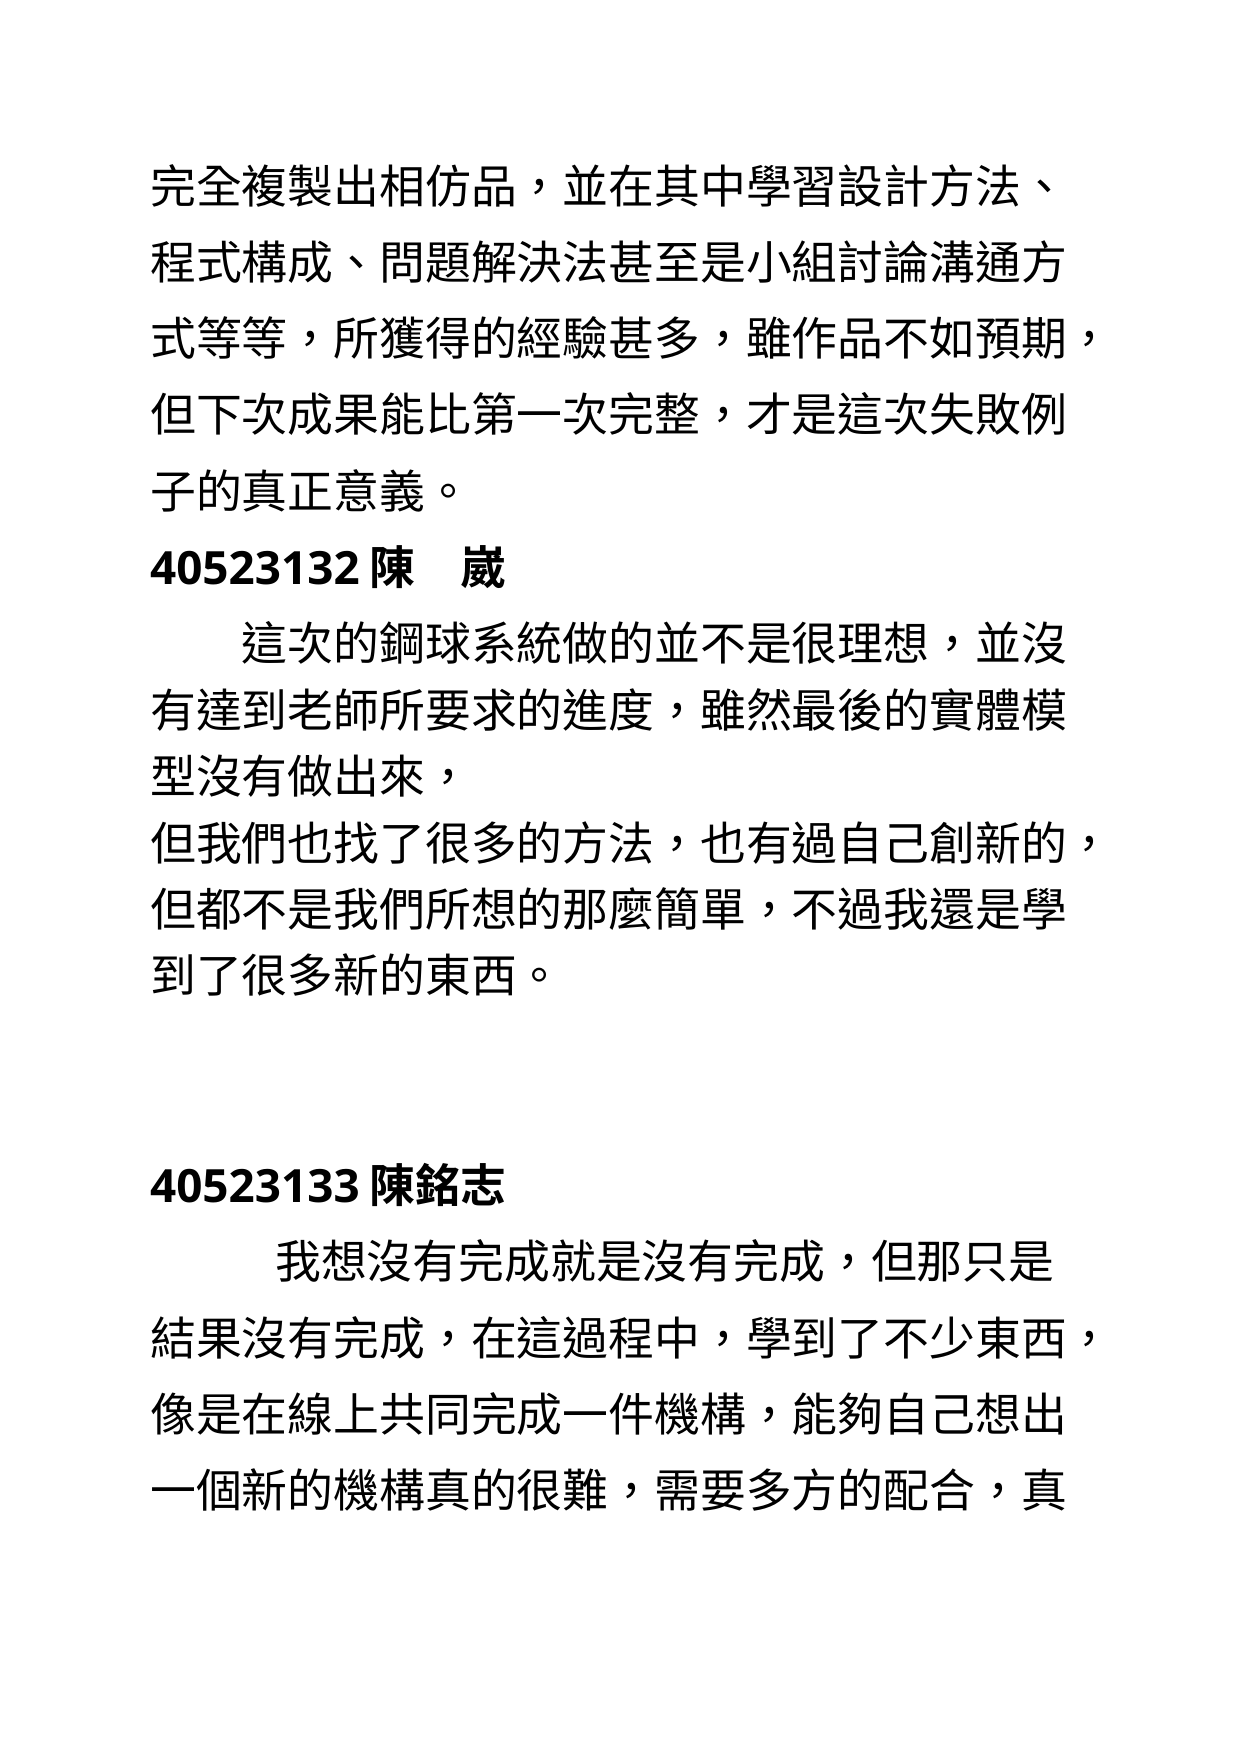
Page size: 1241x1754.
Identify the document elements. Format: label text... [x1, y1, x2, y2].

text 這次的鋼球系統做的並不是很理想，並沒有達到老師所要求的進度，雖然最後的實體模型沒有做出來， [150, 608, 1090, 807]
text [150, 1226, 1090, 1521]
text 40523132陳 崴 [150, 531, 1090, 598]
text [150, 150, 1090, 521]
text 但我們也找了很多的方法，也有過自己創新的，但都不是我們所想的那麼簡單，不過我還是學到了很多新的東西。 [150, 807, 1090, 1006]
text 40523133陳銘志 [150, 1149, 1090, 1216]
